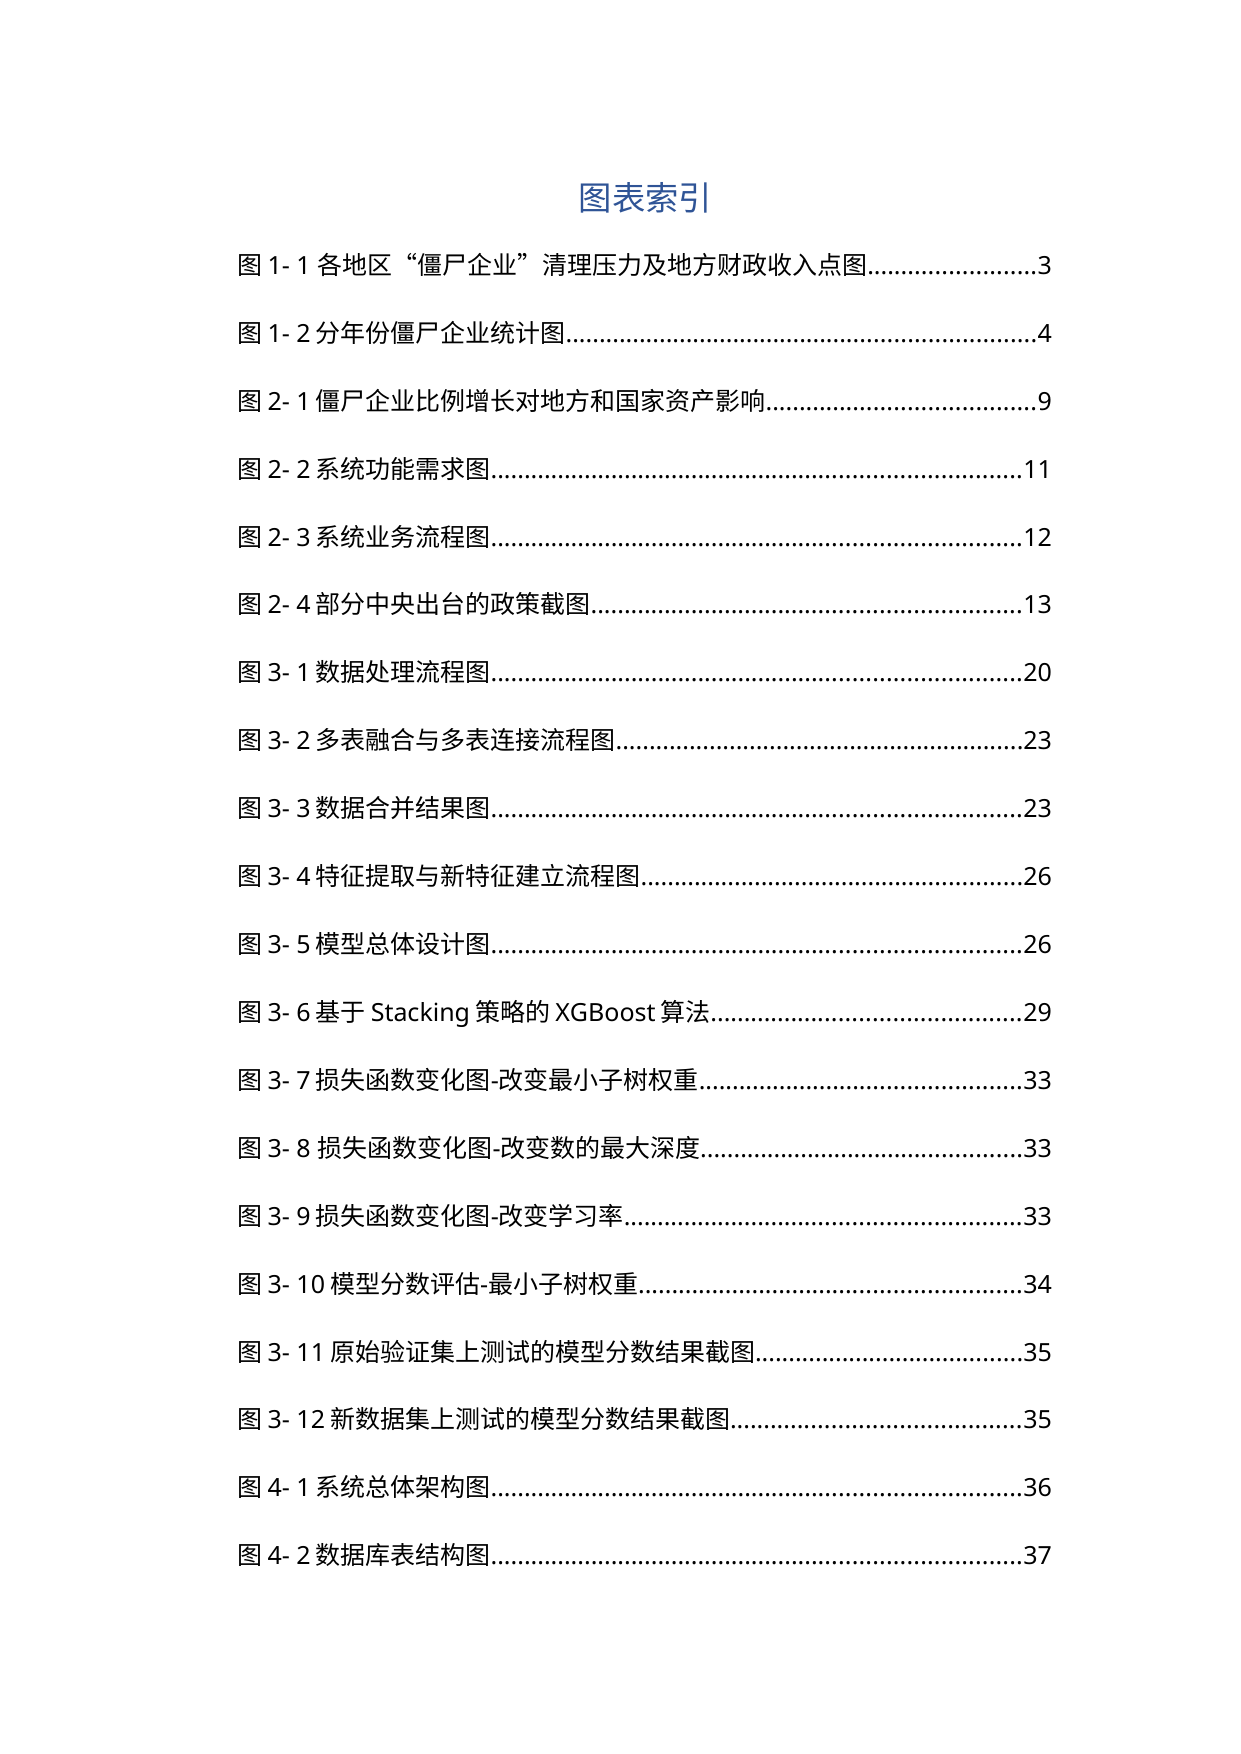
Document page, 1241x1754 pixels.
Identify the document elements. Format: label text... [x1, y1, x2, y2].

text 图2- 2系统功能需求图 11 [237, 433, 1053, 501]
text 图3- 6基于Stacking策略的XGBoost算法 29 [237, 977, 1053, 1044]
text 图2- 4部分中央出台的政策截图 13 [237, 569, 1053, 637]
text 图3- 12新数据集上测试的模型分数结果截图 35 [237, 1384, 1053, 1452]
text 图4- 1系统总体架构图 36 [237, 1452, 1053, 1520]
text 图3- 8 损失函数变化图-改变数的最大深度 33 [237, 1112, 1053, 1180]
text 图3- 1数据处理流程图 20 [237, 637, 1053, 705]
text 图4- 2数据库表结构图 37 [237, 1520, 1053, 1588]
text 图2- 3系统业务流程图 12 [237, 501, 1053, 569]
text 图3- 2多表融合与多表连接流程图 23 [237, 705, 1053, 773]
text 图2- 1僵尸企业比例增长对地方和国家资产影响 9 [237, 365, 1053, 433]
text 图3- 11原始验证集上测试的模型分数结果截图 35 [237, 1316, 1053, 1384]
text 图3- 5模型总体设计图 26 [237, 909, 1053, 977]
text 图表索引 [237, 162, 1053, 229]
text 图3- 4特征提取与新特征建立流程图 26 [237, 841, 1053, 909]
text 图3- 3数据合并结果图 23 [237, 773, 1053, 841]
text 图1- 1 各地区“僵尸企业”清理压力及地方财政收入点图 3 [237, 229, 1053, 297]
text 图3- 7损失函数变化图-改变最小子树权重 33 [237, 1044, 1053, 1112]
text 图3- 10模型分数评估-最小子树权重 34 [237, 1248, 1053, 1316]
text 图1- 2分年份僵尸企业统计图 4 [237, 297, 1053, 365]
text 图3- 9损失函数变化图-改变学习率 33 [237, 1180, 1053, 1248]
